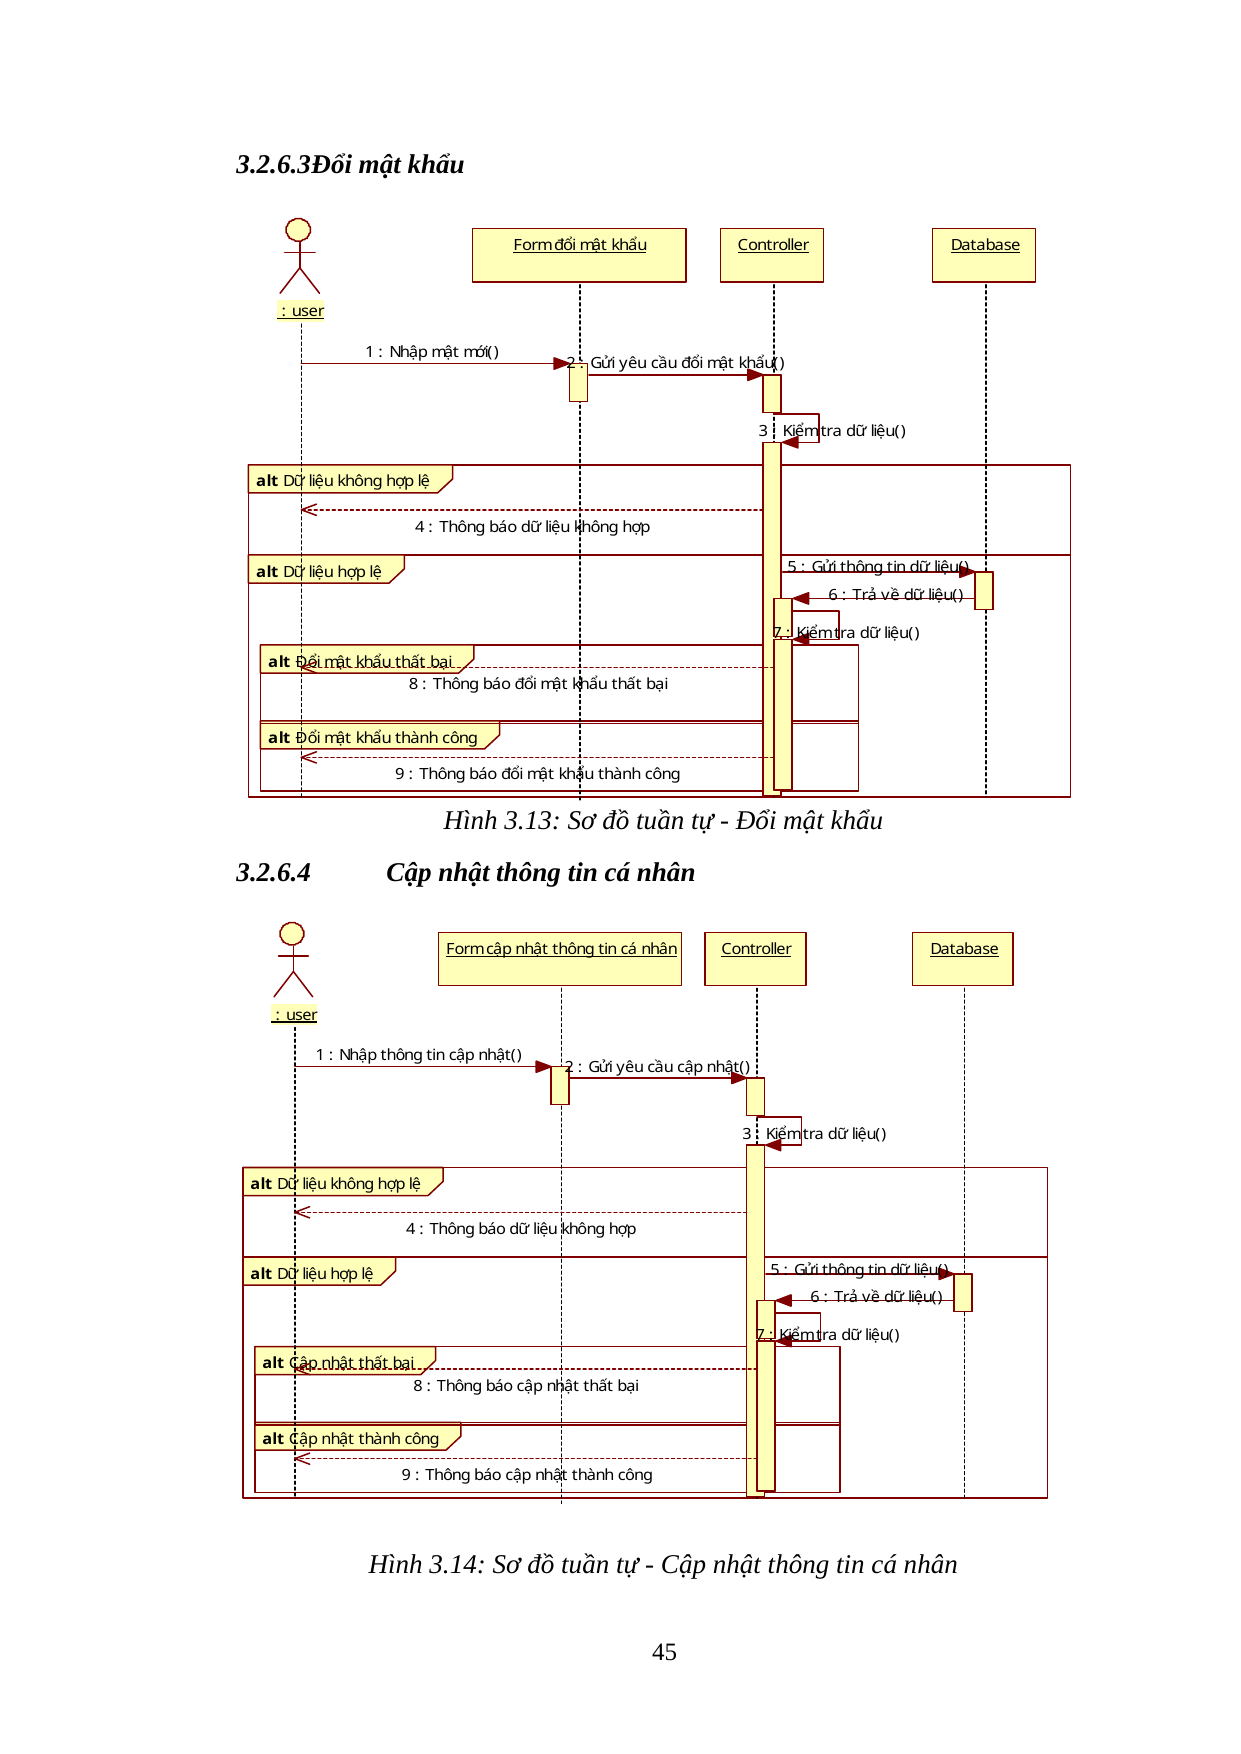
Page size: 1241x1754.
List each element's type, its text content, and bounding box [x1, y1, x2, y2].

subtitle Cập nhật thông tin cá nhân [236, 856, 1092, 888]
text Hình 3.13: Sơ đồ tuần tự - Đổi mật khẩu [236, 804, 1092, 836]
text Hình 3.14: Sơ đồ tuần tự - Cập nhật thông tin cá nhân [236, 1548, 1092, 1579]
subtitle Đổi mật khẩu [236, 148, 1092, 179]
